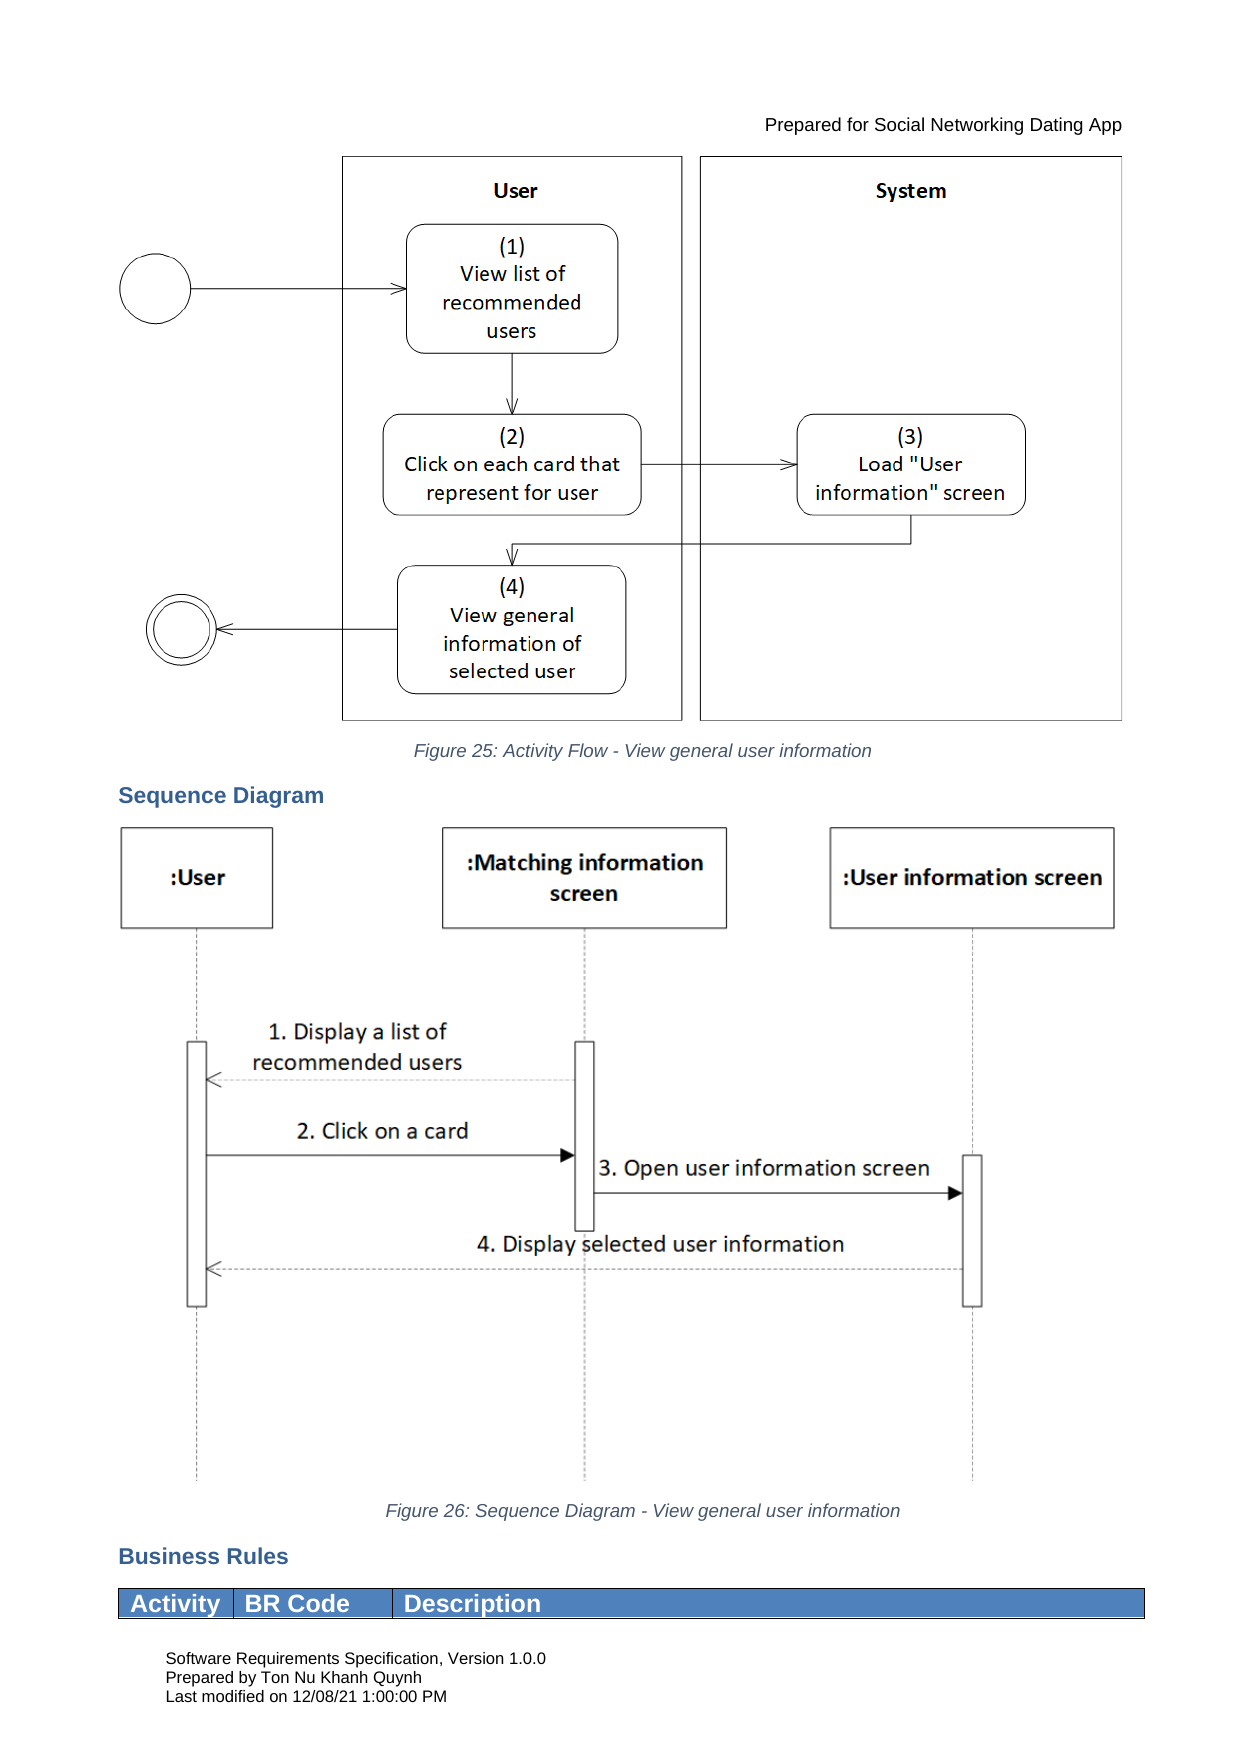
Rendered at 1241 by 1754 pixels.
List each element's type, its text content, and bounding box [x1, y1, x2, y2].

table_header BR Code [234, 1589, 392, 1617]
table_header Activity [119, 1589, 233, 1617]
text Sequence Diagram [118, 782, 1122, 808]
picture [118, 156, 1123, 721]
table_header Description [393, 1589, 1144, 1617]
text Business Rules [118, 1543, 1122, 1569]
text Figure 26: Sequence Diagram - View general user information [118, 1500, 1122, 1522]
text Figure 25: Activity Flow - View general user information [118, 739, 1122, 761]
picture [118, 827, 1123, 1482]
